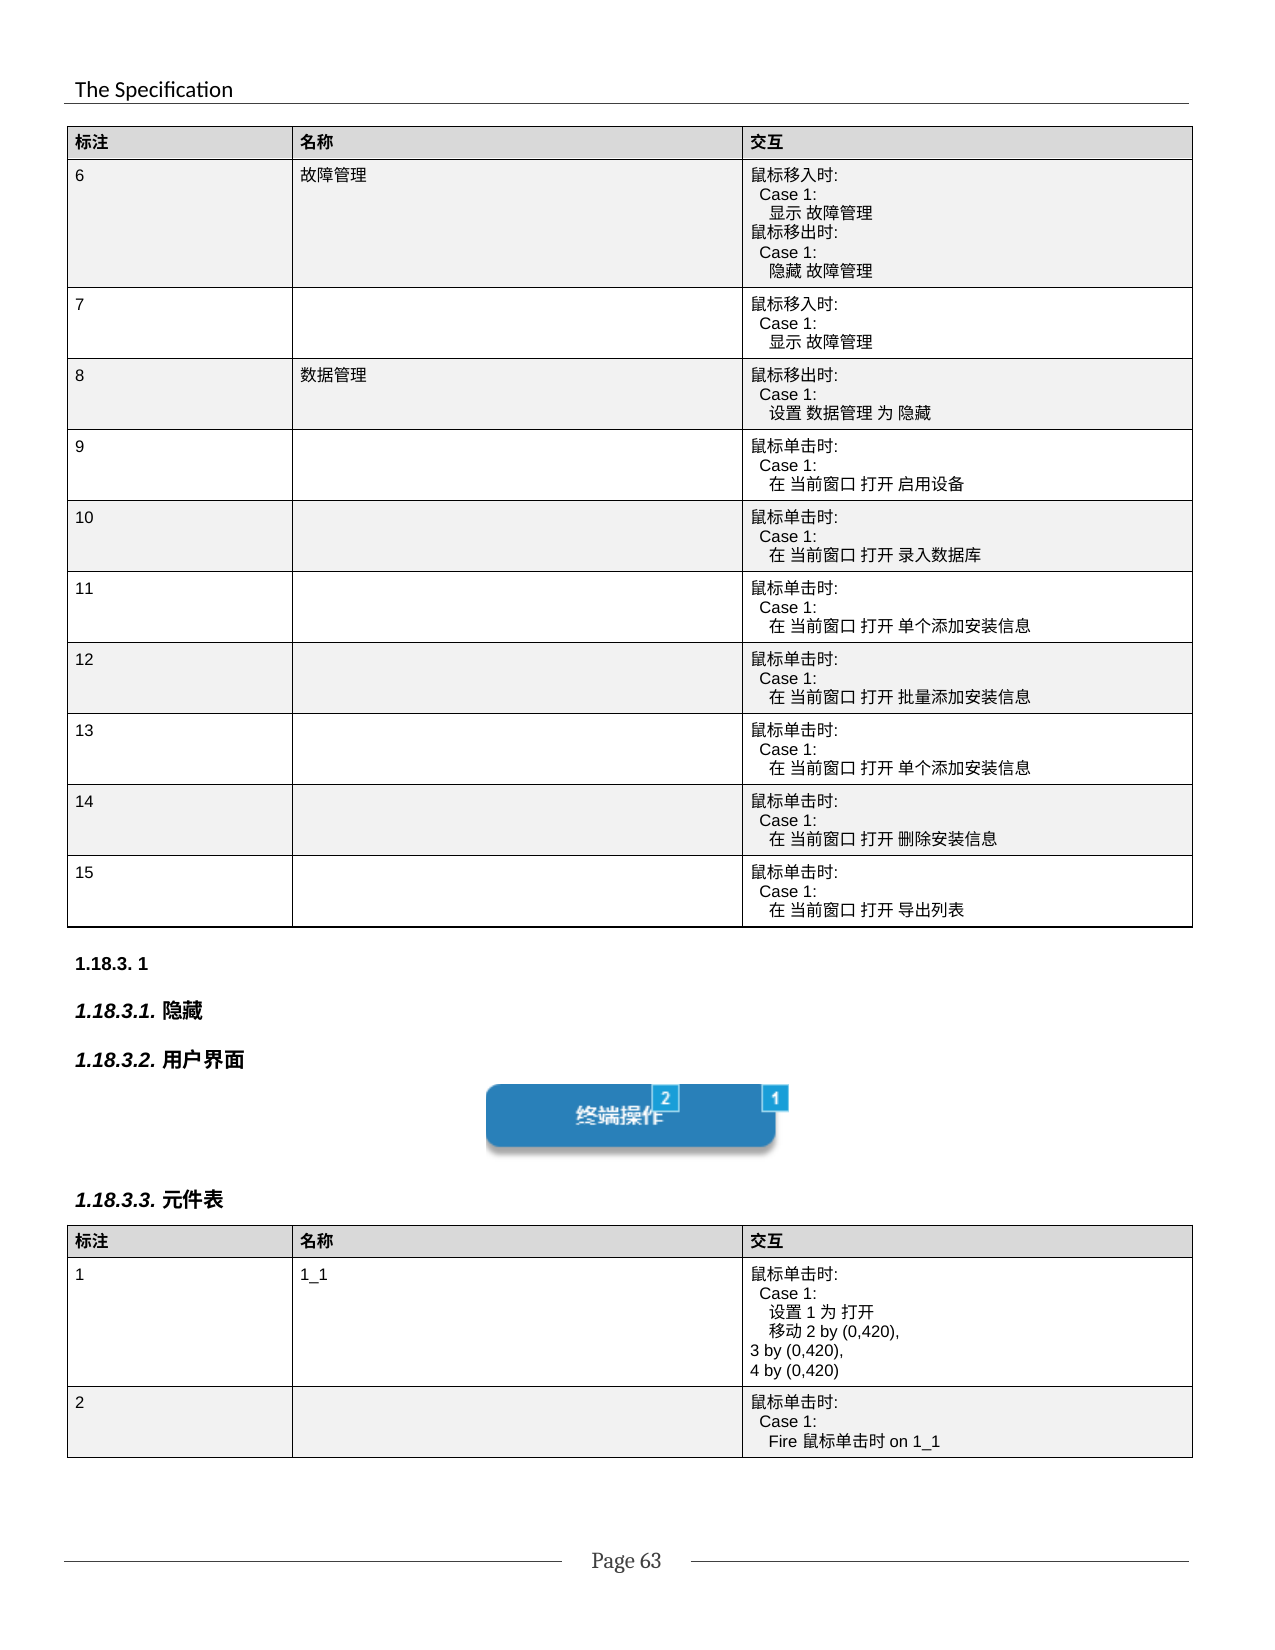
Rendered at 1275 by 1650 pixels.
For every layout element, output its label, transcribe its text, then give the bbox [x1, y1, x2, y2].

table_cell 鼠标单击时: Case 1: 在 当前窗口 打开 单个添加安装信息 [743, 572, 1192, 642]
table_header 交互 [743, 127, 1192, 158]
table_cell [293, 288, 742, 358]
table_cell 鼠标单击时: Case 1: 设置 1 为 打开 移动 2 by (0,420), 3 by (0,420), 4 by (0,420) [743, 1258, 1192, 1386]
table_cell 8 [68, 359, 292, 429]
table_cell 7 [68, 288, 292, 358]
table_header 名称 [293, 127, 742, 158]
table_cell 鼠标单击时: Case 1: Fire 鼠标单击时 on 1_1 [743, 1387, 1192, 1457]
table_cell [293, 785, 742, 855]
table_header 交互 [743, 1226, 1192, 1257]
table_cell 12 [68, 643, 292, 713]
table_cell [293, 572, 742, 642]
table_cell [293, 643, 742, 713]
table_cell 14 [68, 785, 292, 855]
table_cell 鼠标移入时: Case 1: 显示 故障管理 [743, 288, 1192, 358]
table_cell 鼠标单击时: Case 1: 在 当前窗口 打开 批量添加安装信息 [743, 643, 1192, 713]
table_cell 9 [68, 430, 292, 500]
table_cell 15 [68, 856, 292, 926]
table_cell [293, 714, 742, 784]
table_cell 鼠标移出时: Case 1: 设置 数据管理 为 隐藏 [743, 359, 1192, 429]
table_cell 鼠标单击时: Case 1: 在 当前窗口 打开 单个添加安装信息 [743, 714, 1192, 784]
table_cell [293, 1387, 742, 1457]
subtitle 隐藏 [75, 999, 1200, 1023]
table_cell 13 [68, 714, 292, 784]
table_header 名称 [293, 1226, 742, 1257]
table_cell [293, 501, 742, 571]
subtitle 用户界面 [75, 1048, 1200, 1072]
table_cell 鼠标移入时: Case 1: 显示 故障管理 鼠标移出时: Case 1: 隐藏 故障管理 [743, 160, 1192, 287]
table_cell 故障管理 [293, 160, 742, 287]
table_cell 6 [68, 160, 292, 287]
table_cell 鼠标单击时: Case 1: 在 当前窗口 打开 删除安装信息 [743, 785, 1192, 855]
subtitle 1 [75, 952, 1200, 974]
table_cell 1 [68, 1258, 292, 1386]
table_cell 鼠标单击时: Case 1: 在 当前窗口 打开 启用设备 [743, 430, 1192, 500]
table_cell 11 [68, 572, 292, 642]
table_header 标注 [68, 1226, 292, 1257]
table_cell 2 [68, 1387, 292, 1457]
table_cell [293, 430, 742, 500]
table_cell 数据管理 [293, 359, 742, 429]
subtitle 元件表 [75, 1188, 1200, 1212]
table_cell 鼠标单击时: Case 1: 在 当前窗口 打开 录入数据库 [743, 501, 1192, 571]
table_cell [293, 856, 742, 926]
table_header 标注 [68, 127, 292, 158]
table_cell 1_1 [293, 1258, 742, 1386]
table_cell 鼠标单击时: Case 1: 在 当前窗口 打开 导出列表 [743, 856, 1192, 926]
table_cell 10 [68, 501, 292, 571]
